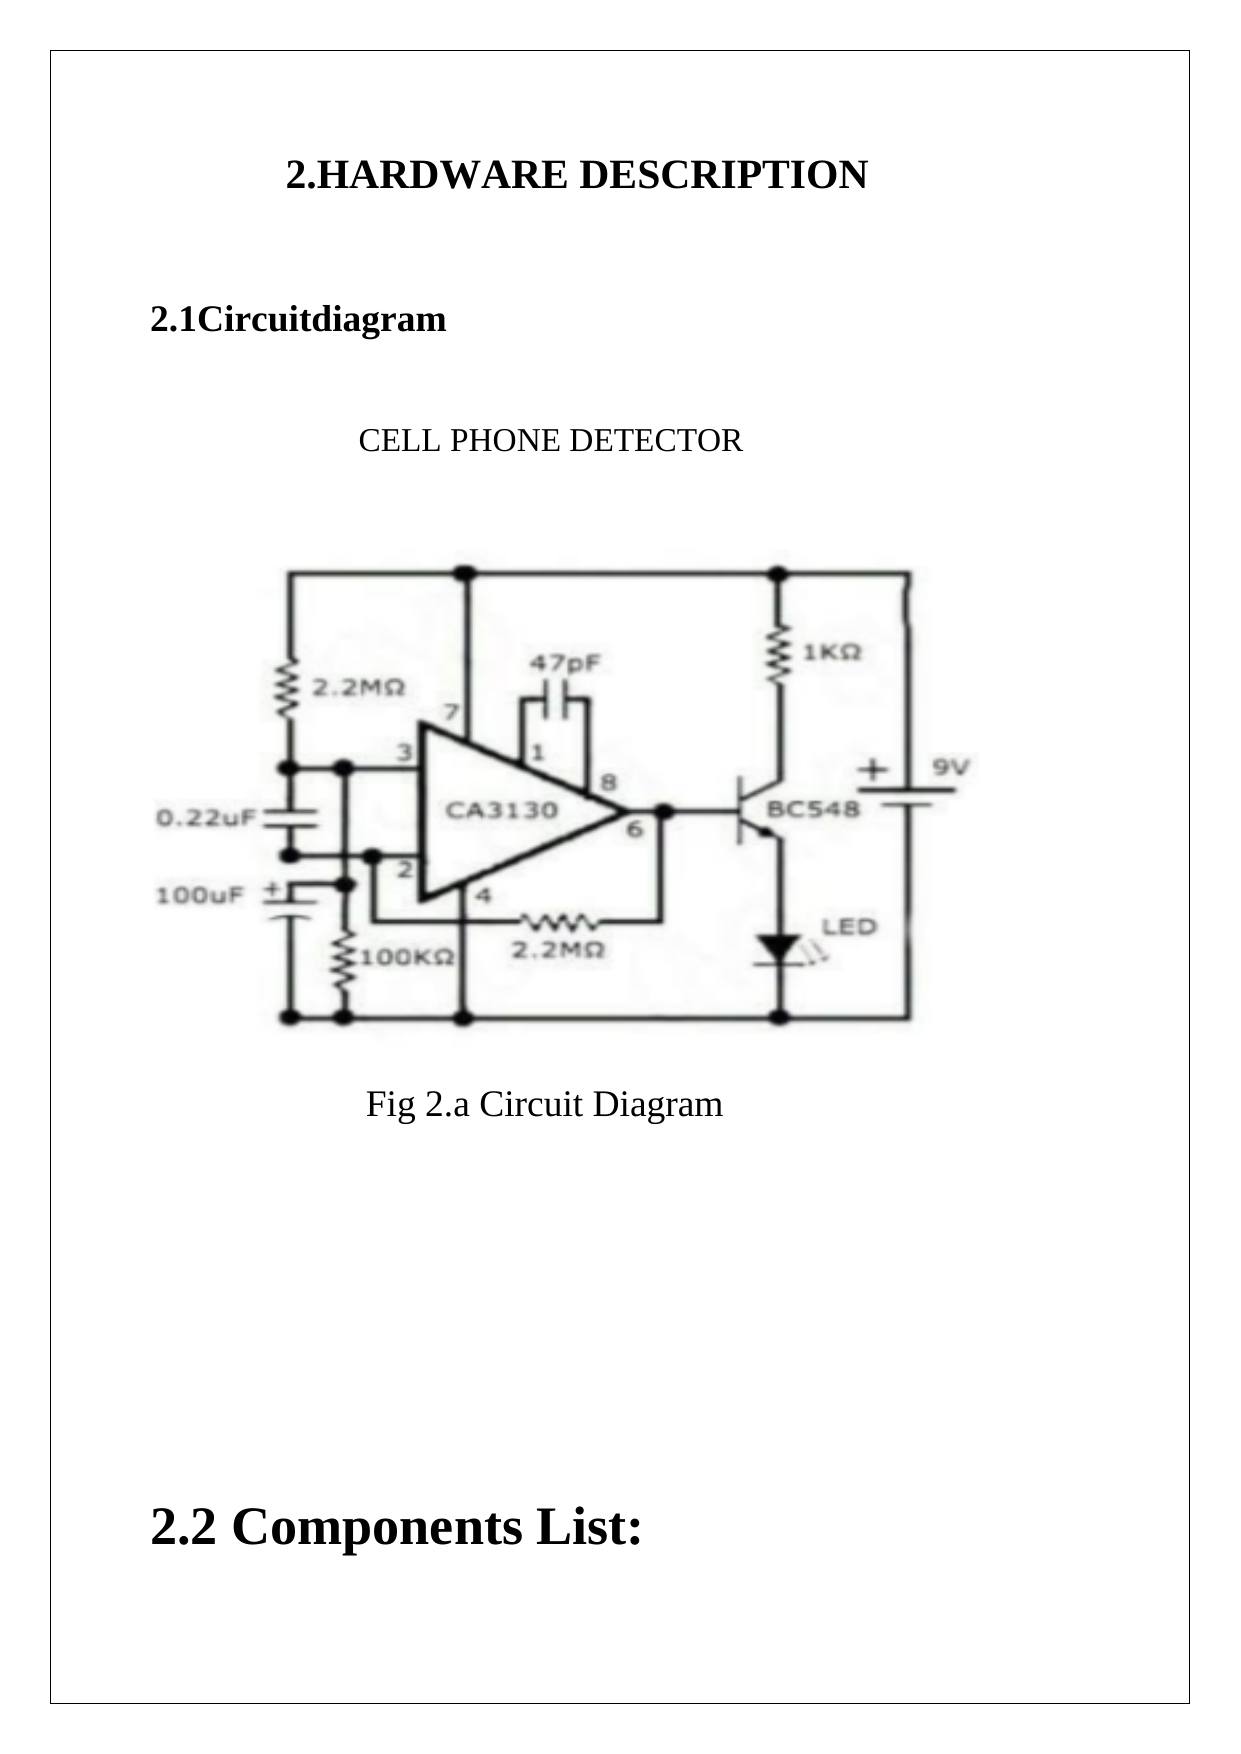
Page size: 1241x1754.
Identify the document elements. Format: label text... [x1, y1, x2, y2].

text 2.1Circuitdiagram [150, 296, 1090, 339]
text 2.2 Components List: [150, 1494, 1090, 1556]
text CELL PHONE DETECTOR [150, 420, 1090, 458]
picture [150, 537, 980, 1057]
text 2.HARDWARE DESCRIPTION [150, 150, 1090, 198]
text Fig 2.a Circuit Diagram [150, 1081, 1090, 1124]
